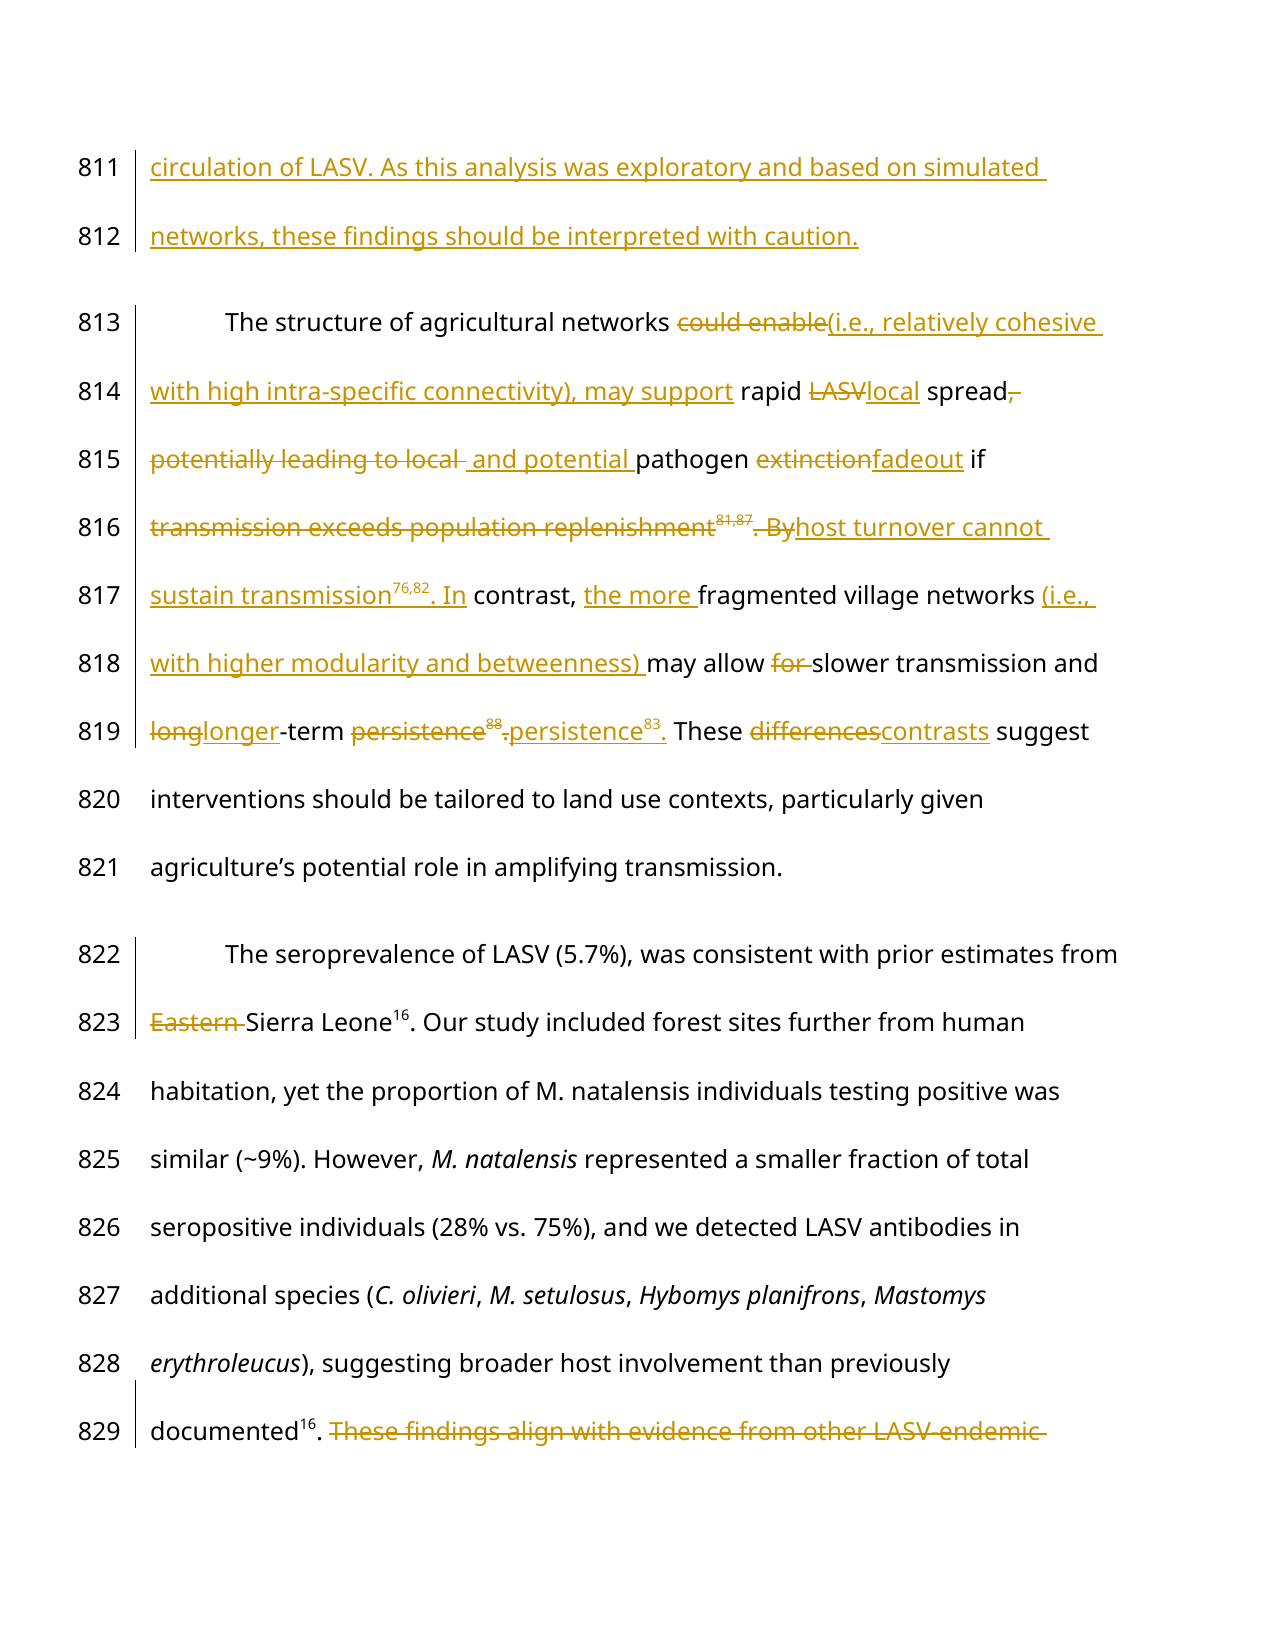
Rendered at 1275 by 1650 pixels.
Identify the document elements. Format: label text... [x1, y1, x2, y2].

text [150, 937, 1125, 1448]
text The structure of agricultural networks rapid spreadpathogen if contrast, fragmented village networks may allow slower transmission and -term These suggest interventions should be tailored to land use contexts, particularly given agriculture’s potential role in amplifying transmission. [150, 305, 1125, 884]
